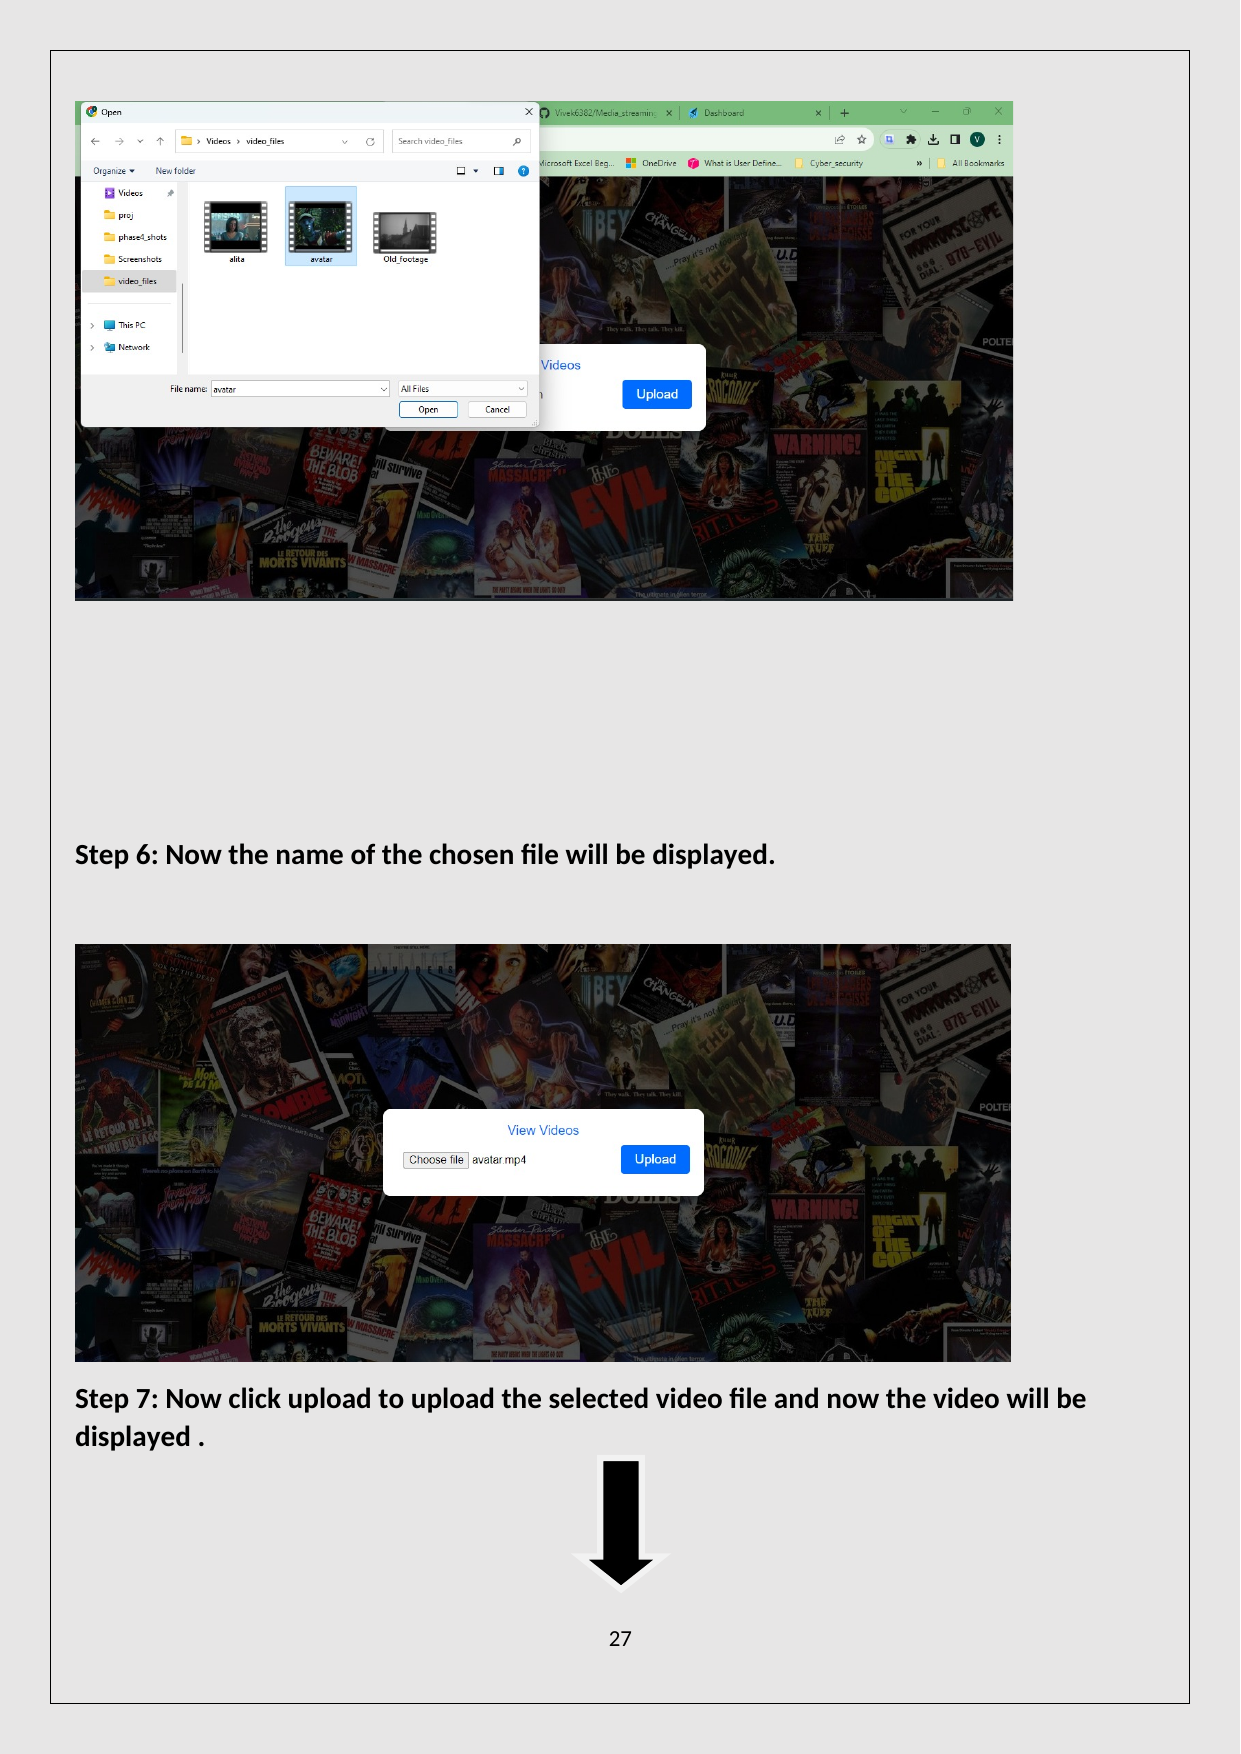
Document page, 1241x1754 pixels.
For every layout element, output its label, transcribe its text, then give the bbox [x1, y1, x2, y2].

picture [75, 101, 1014, 601]
picture [75, 944, 1011, 1362]
text Step 6: Now the name of the chosen file will be displayed. [75, 836, 1165, 872]
text Step 7: Now click upload to upload the selected video file and now the video will be displayed . [75, 1380, 1165, 1454]
